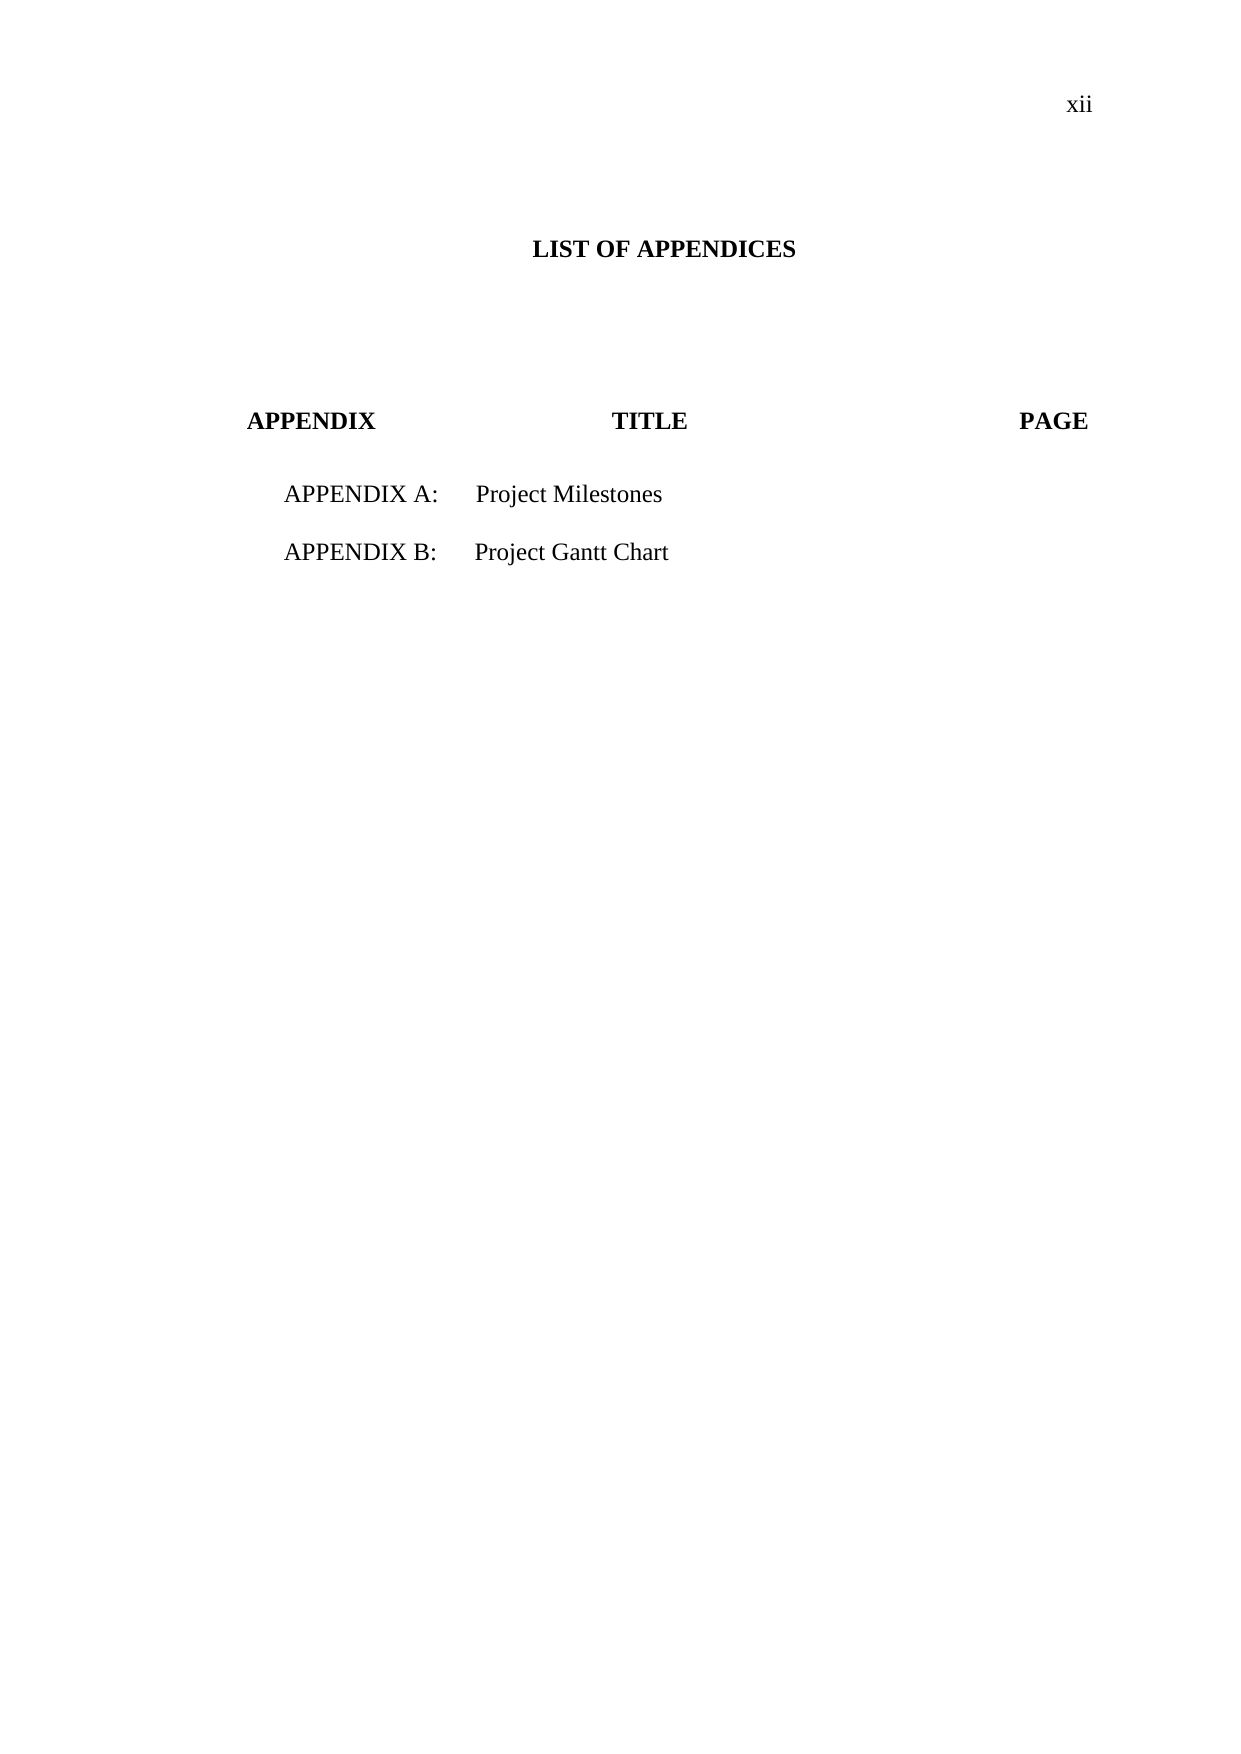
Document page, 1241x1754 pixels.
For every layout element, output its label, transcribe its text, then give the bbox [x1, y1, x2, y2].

subtitle LIST OF APPENDICES [236, 234, 1092, 263]
text APPENDIX A: Project Milestones 47 [283, 479, 945, 507]
text APPENDIX TITLE PAGE [236, 406, 1092, 435]
text APPENDIX B: Project Gantt Chart 48 [283, 537, 945, 565]
